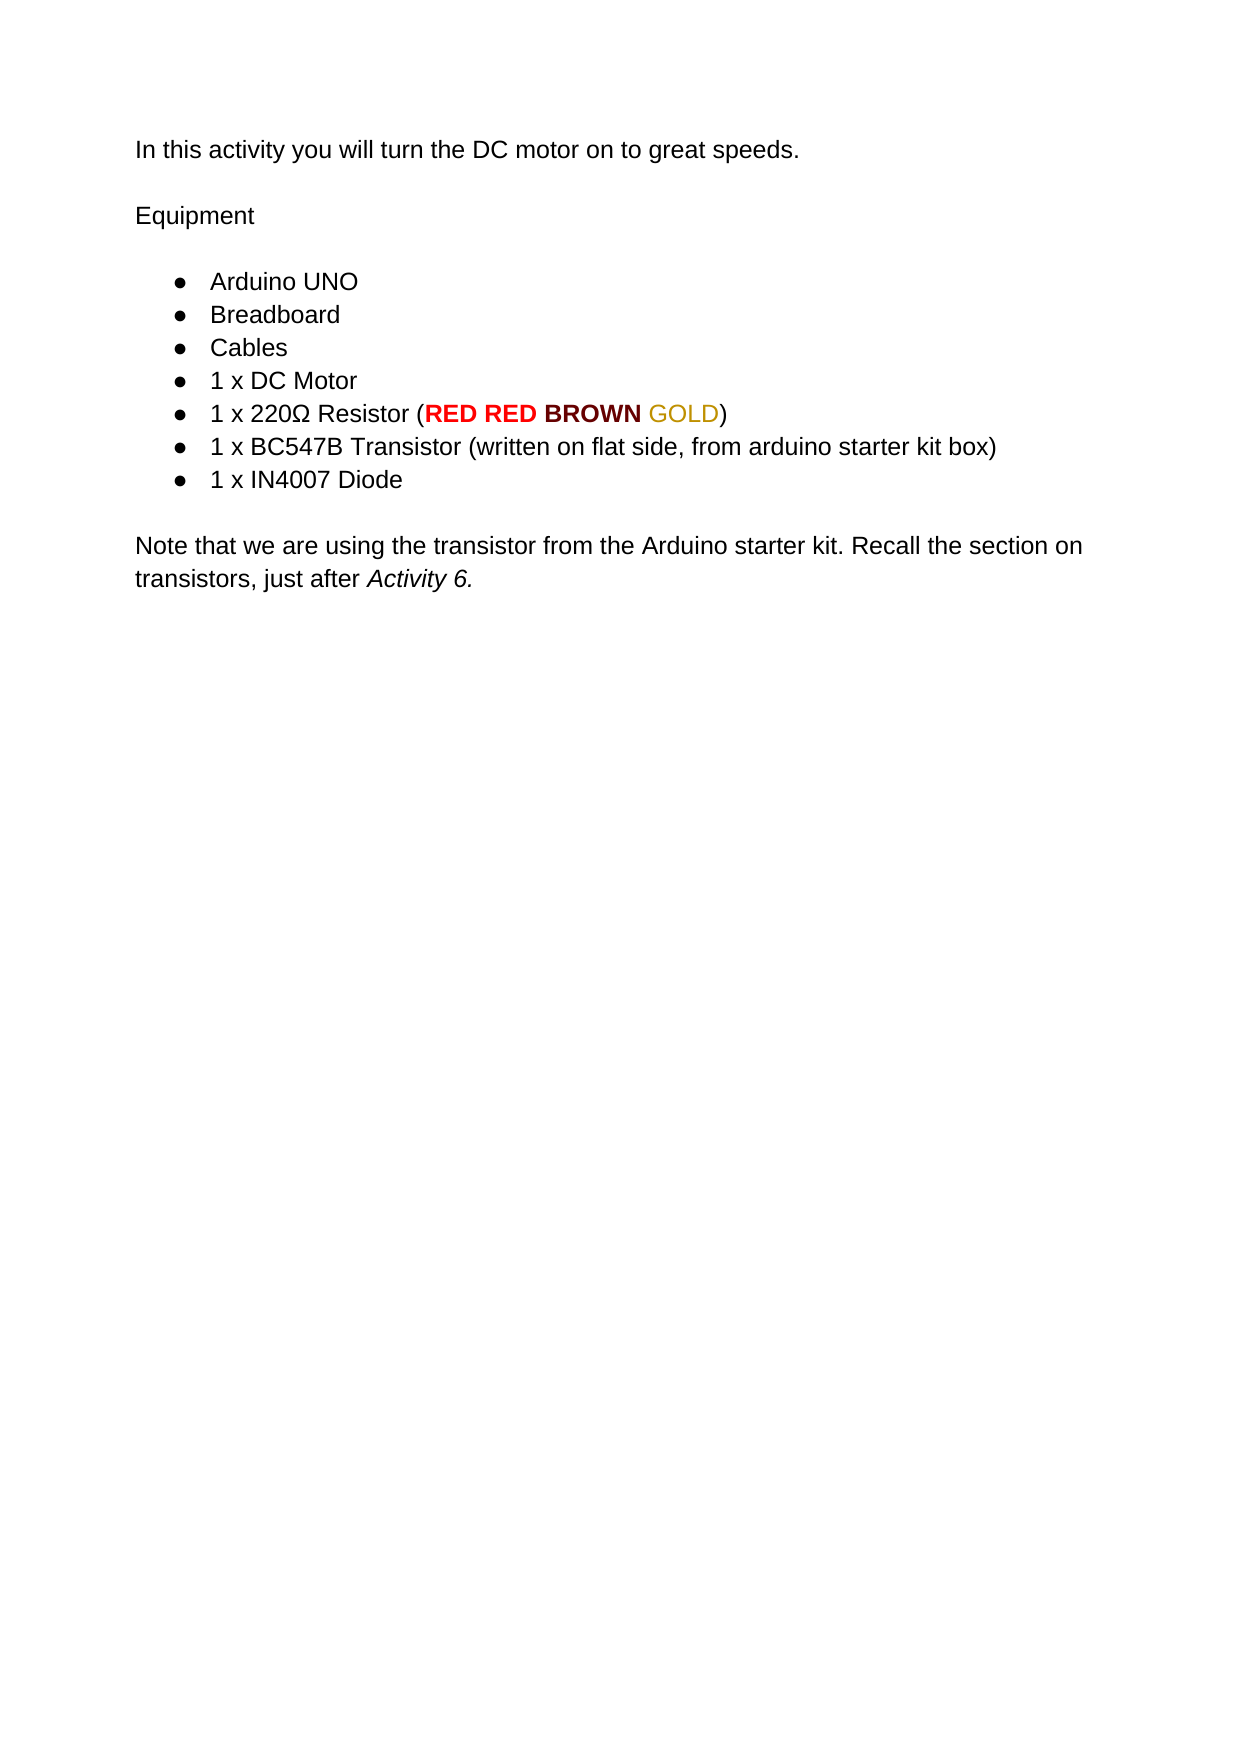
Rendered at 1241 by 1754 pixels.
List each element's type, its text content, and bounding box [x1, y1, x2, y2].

list 1 x BC547B Transistor (written on flat side, from arduino starter kit box) [172, 432, 1105, 461]
list 1 x DC Motor [172, 366, 1105, 395]
text In this activity you will turn the DC motor on to great speeds. [135, 135, 1105, 164]
list 1 x IN4007 Diode [172, 465, 1105, 494]
text Note that we are using the transistor from the Arduino starter kit. Recall the section on transistors, just after Activity 6. [135, 531, 1105, 593]
text Equipment [135, 201, 1105, 230]
list Breadboard [172, 300, 1105, 329]
list Cables [172, 333, 1105, 362]
list Arduino UNO [172, 267, 1105, 296]
list 1 x 220Ω Resistor (RED RED BROWN GOLD) [172, 399, 1105, 428]
